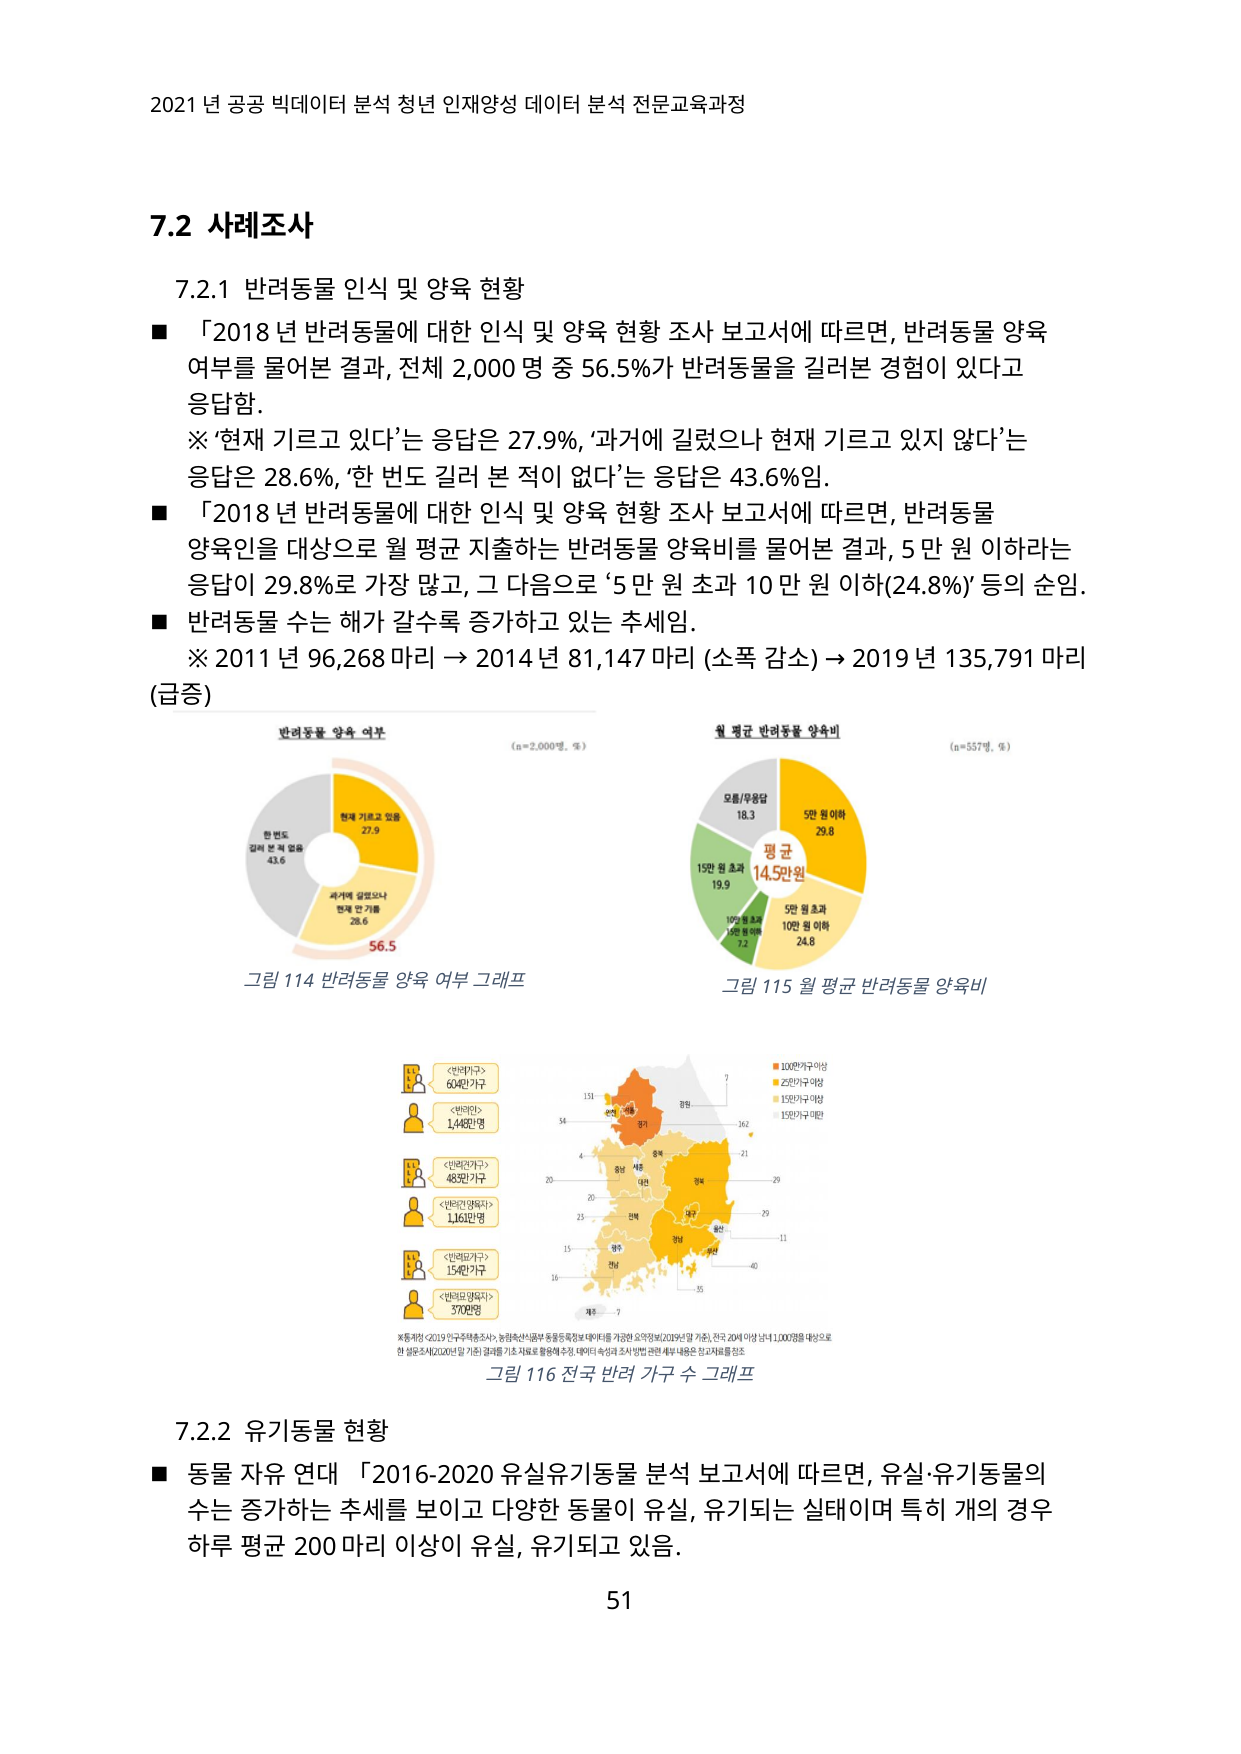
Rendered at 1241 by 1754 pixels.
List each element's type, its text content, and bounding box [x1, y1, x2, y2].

table_header 그림 115 월 평균 반려동물 양육비 [620, 711, 1089, 1020]
picture [688, 710, 1021, 972]
list 반려동물 수는 해가 갈수록 증가하고 있는 추세임. [150, 602, 1090, 638]
table_header 그림 114 반려동물 양육 여부 그래프 [150, 711, 619, 1020]
text ※ 2011년 96,268마리 → 2014년 81,147마리 (소폭 감소) → 2019년 135,791마리 (급증) [150, 638, 1090, 711]
picture [397, 1054, 844, 1360]
subtitle 사례조사 [150, 202, 1065, 244]
picture [172, 710, 597, 966]
